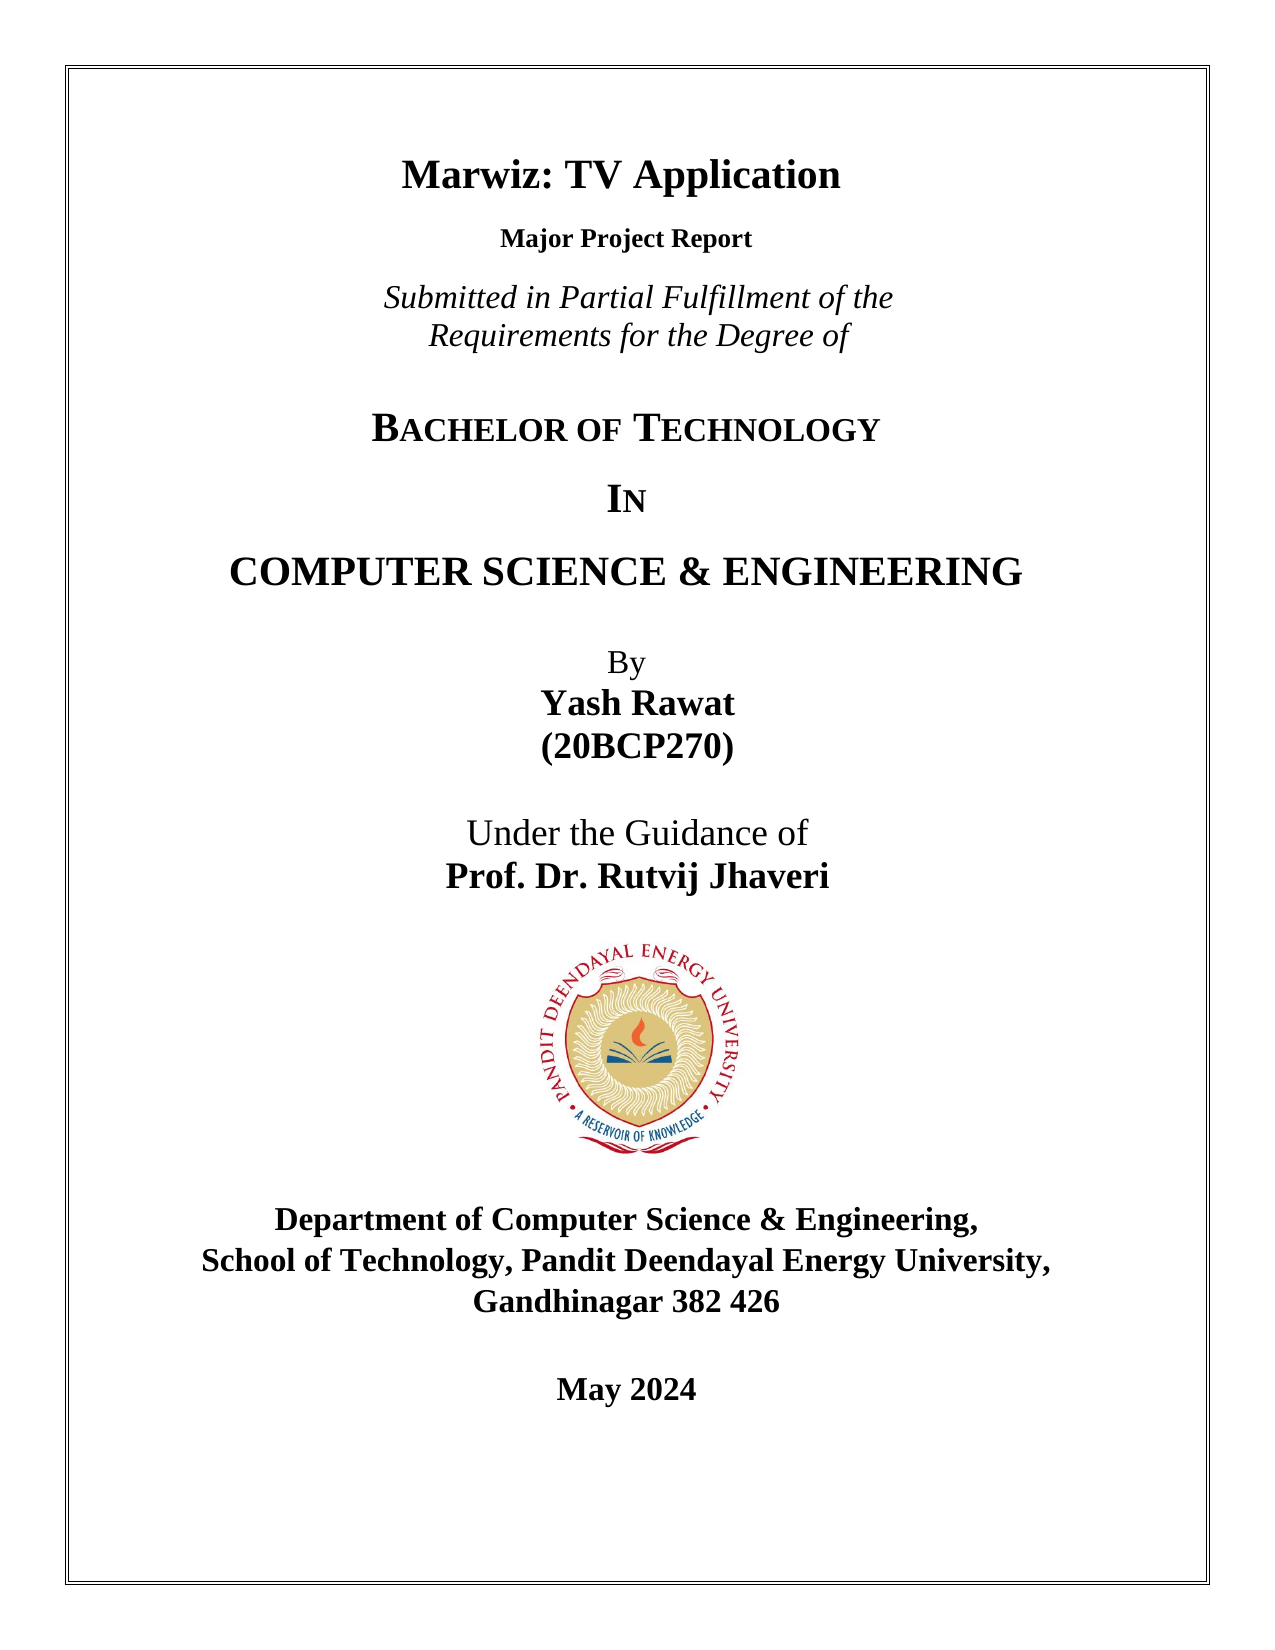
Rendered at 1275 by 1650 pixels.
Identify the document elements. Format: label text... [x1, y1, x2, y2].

picture [515, 922, 760, 1165]
subtitle Yash Rawat [112, 681, 1163, 724]
text By [112, 642, 1140, 681]
subtitle (20BCP270) [112, 724, 1163, 767]
text May 2024 [112, 1369, 1140, 1408]
text Requirements for the Degree of [114, 316, 1163, 354]
text Major Project Report [112, 222, 1140, 253]
text COMPUTER SCIENCE & ENGINEERING [112, 546, 1140, 594]
subtitle Prof. Dr. Rutvij Jhaveri [112, 853, 1163, 896]
text Department of Computer Science & Engineering, [112, 1199, 1140, 1237]
text Gandhinagar 382 426 [112, 1282, 1140, 1320]
text School of Technology, Pandit Deendayal Energy University, [112, 1240, 1140, 1279]
text BACHELOR OF TECHNOLOGY [112, 402, 1140, 450]
subtitle Marwiz: TV Application [112, 150, 1141, 198]
subtitle Under the Guidance of [112, 810, 1163, 853]
text Submitted in Partial Fulfillment of the [114, 277, 1163, 316]
text IN [112, 474, 1140, 522]
